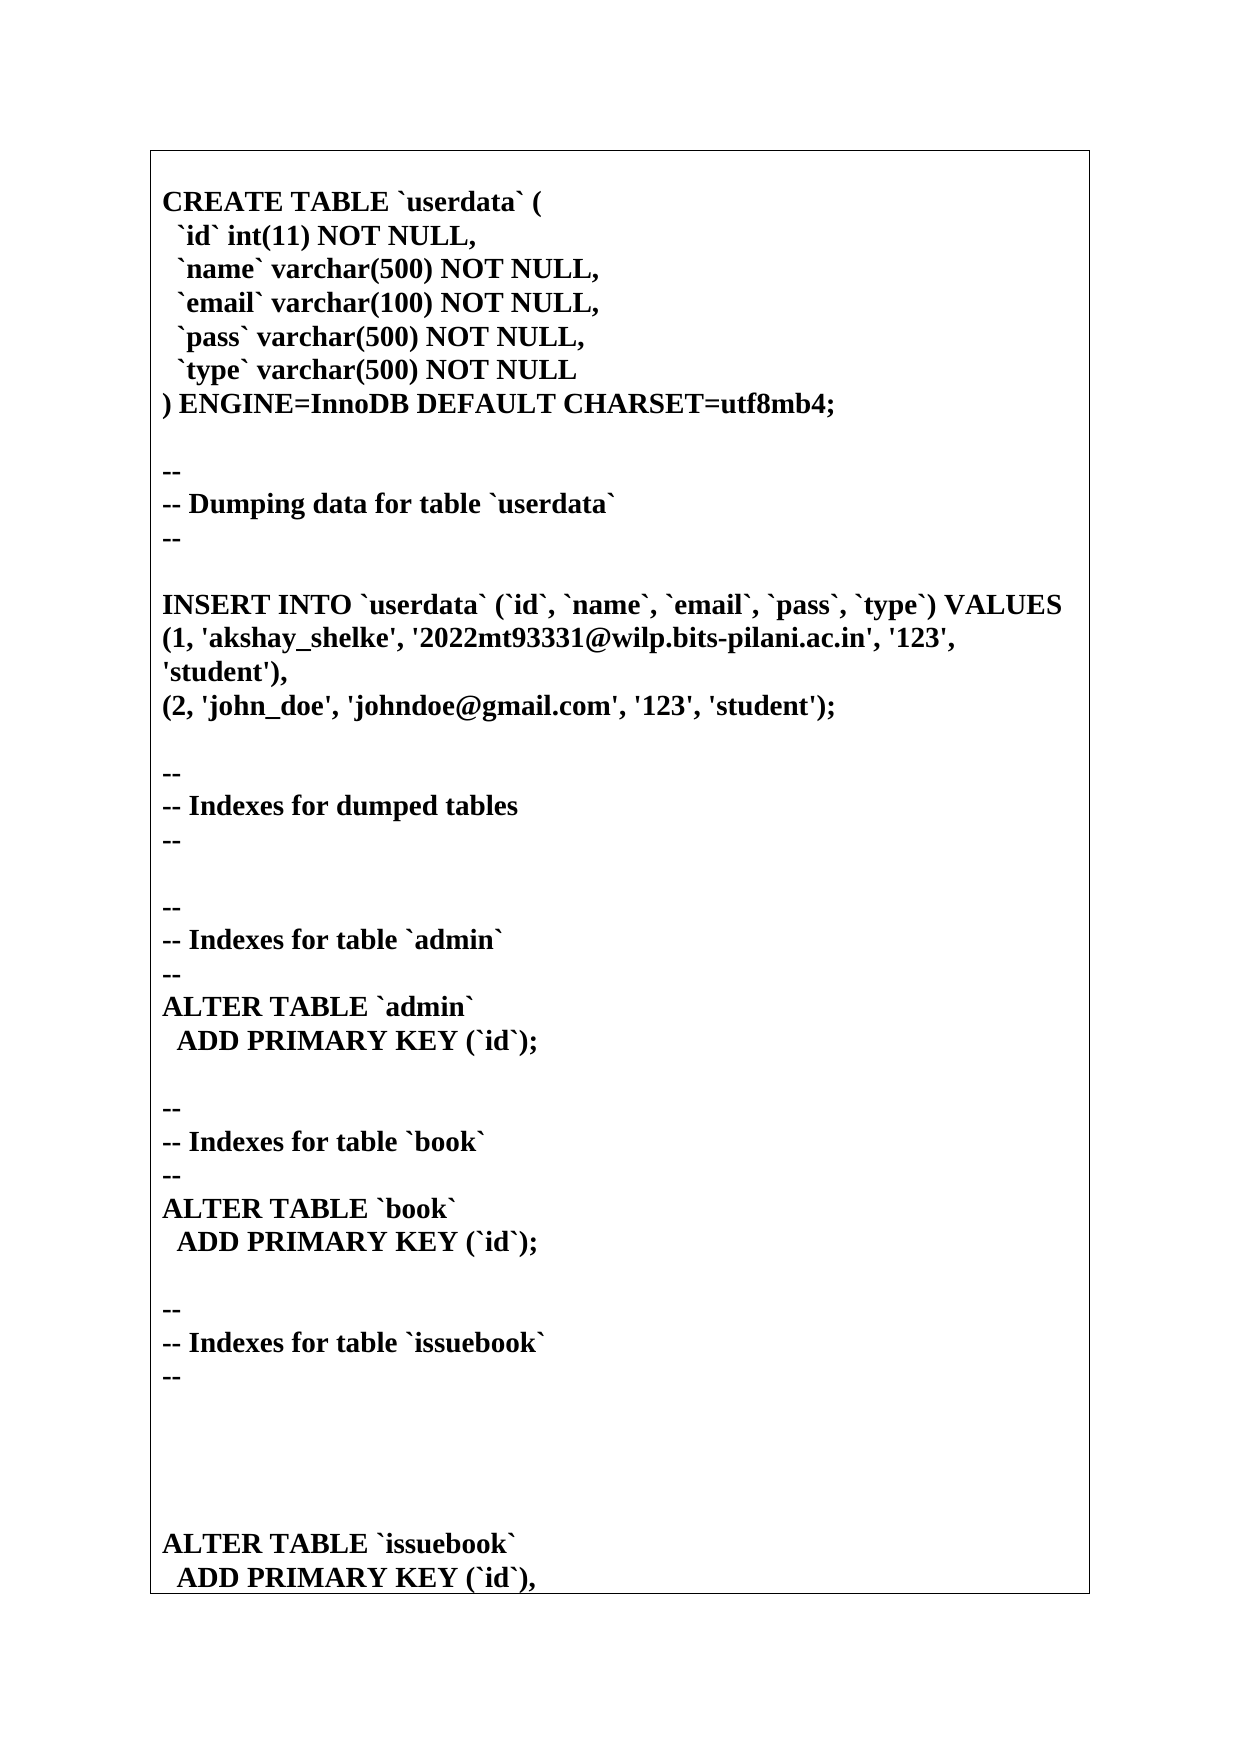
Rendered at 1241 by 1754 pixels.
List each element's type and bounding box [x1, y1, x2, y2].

table_header [151, 151, 1089, 1593]
